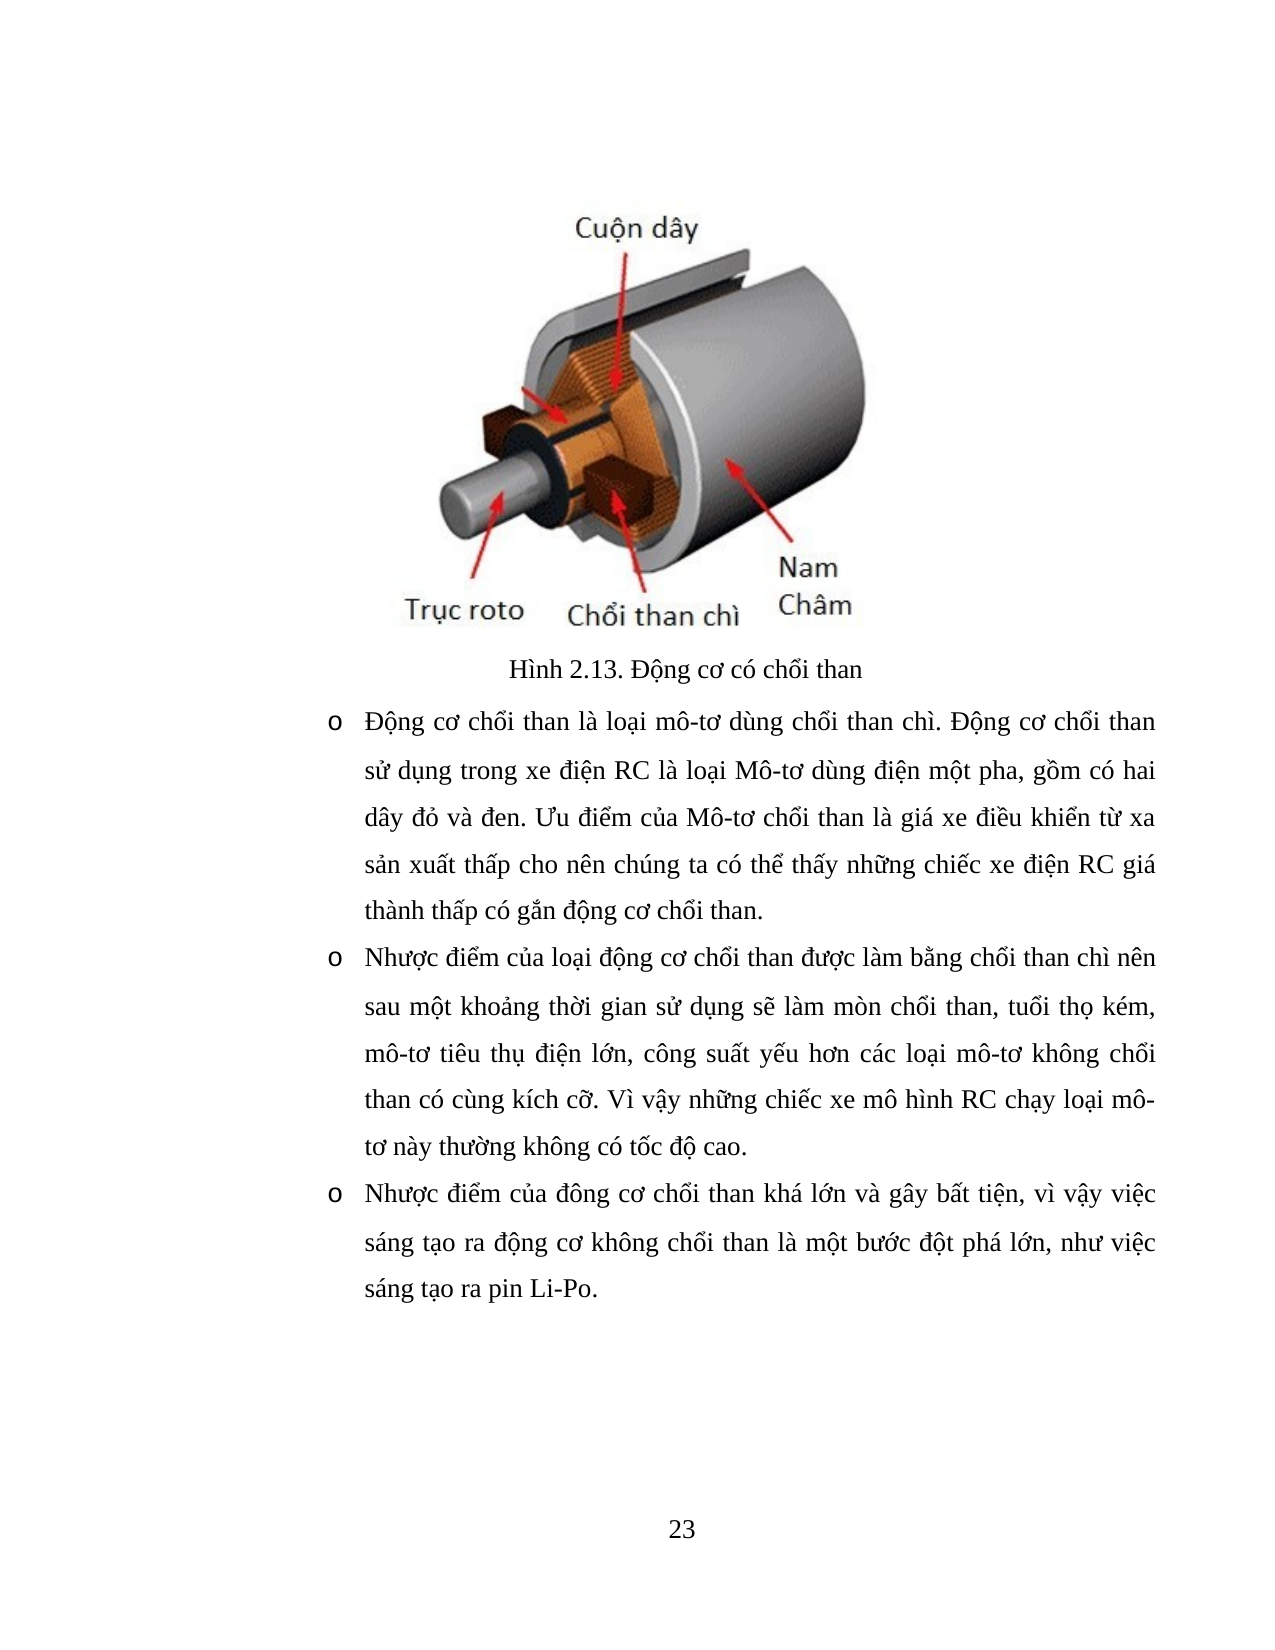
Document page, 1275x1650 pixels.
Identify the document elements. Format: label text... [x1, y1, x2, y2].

picture [364, 177, 911, 654]
list Nhược điểm của đông cơ chổi than khá lớn và gây bất tiện, vì vậy việc sáng tạo ra động cơ không chổi than là một bước đột phá lớn, như việc sáng tạo ra pin Li-Po. [327, 1177, 1157, 1303]
list Động cơ chổi than là loại mô-tơ dùng chổi than chì. Động cơ chổi than sử dụng trong xe điện RC là loại Mô-tơ dùng điện một pha, gồm có hai dây đỏ và đen. Ưu điểm của Mô-tơ chổi than là giá xe điều khiển từ xa sản xuất thấp cho nên chúng ta có thể thấy những chiếc xe điện RC giá thành thấp có gắn động cơ chổi than. [327, 705, 1157, 926]
list Nhược điểm của loại động cơ chổi than được làm bằng chổi than chì nên sau một khoảng thời gian sử dụng sẽ làm mòn chổi than, tuổi thọ kém, mô-tơ tiêu thụ điện lớn, công suất yếu hơn các loại mô-tơ không chổi than có cùng kích cỡ. Vì vậy những chiếc xe mô hình RC chạy loại mô-tơ này thường không có tốc độ cao. [327, 941, 1157, 1161]
